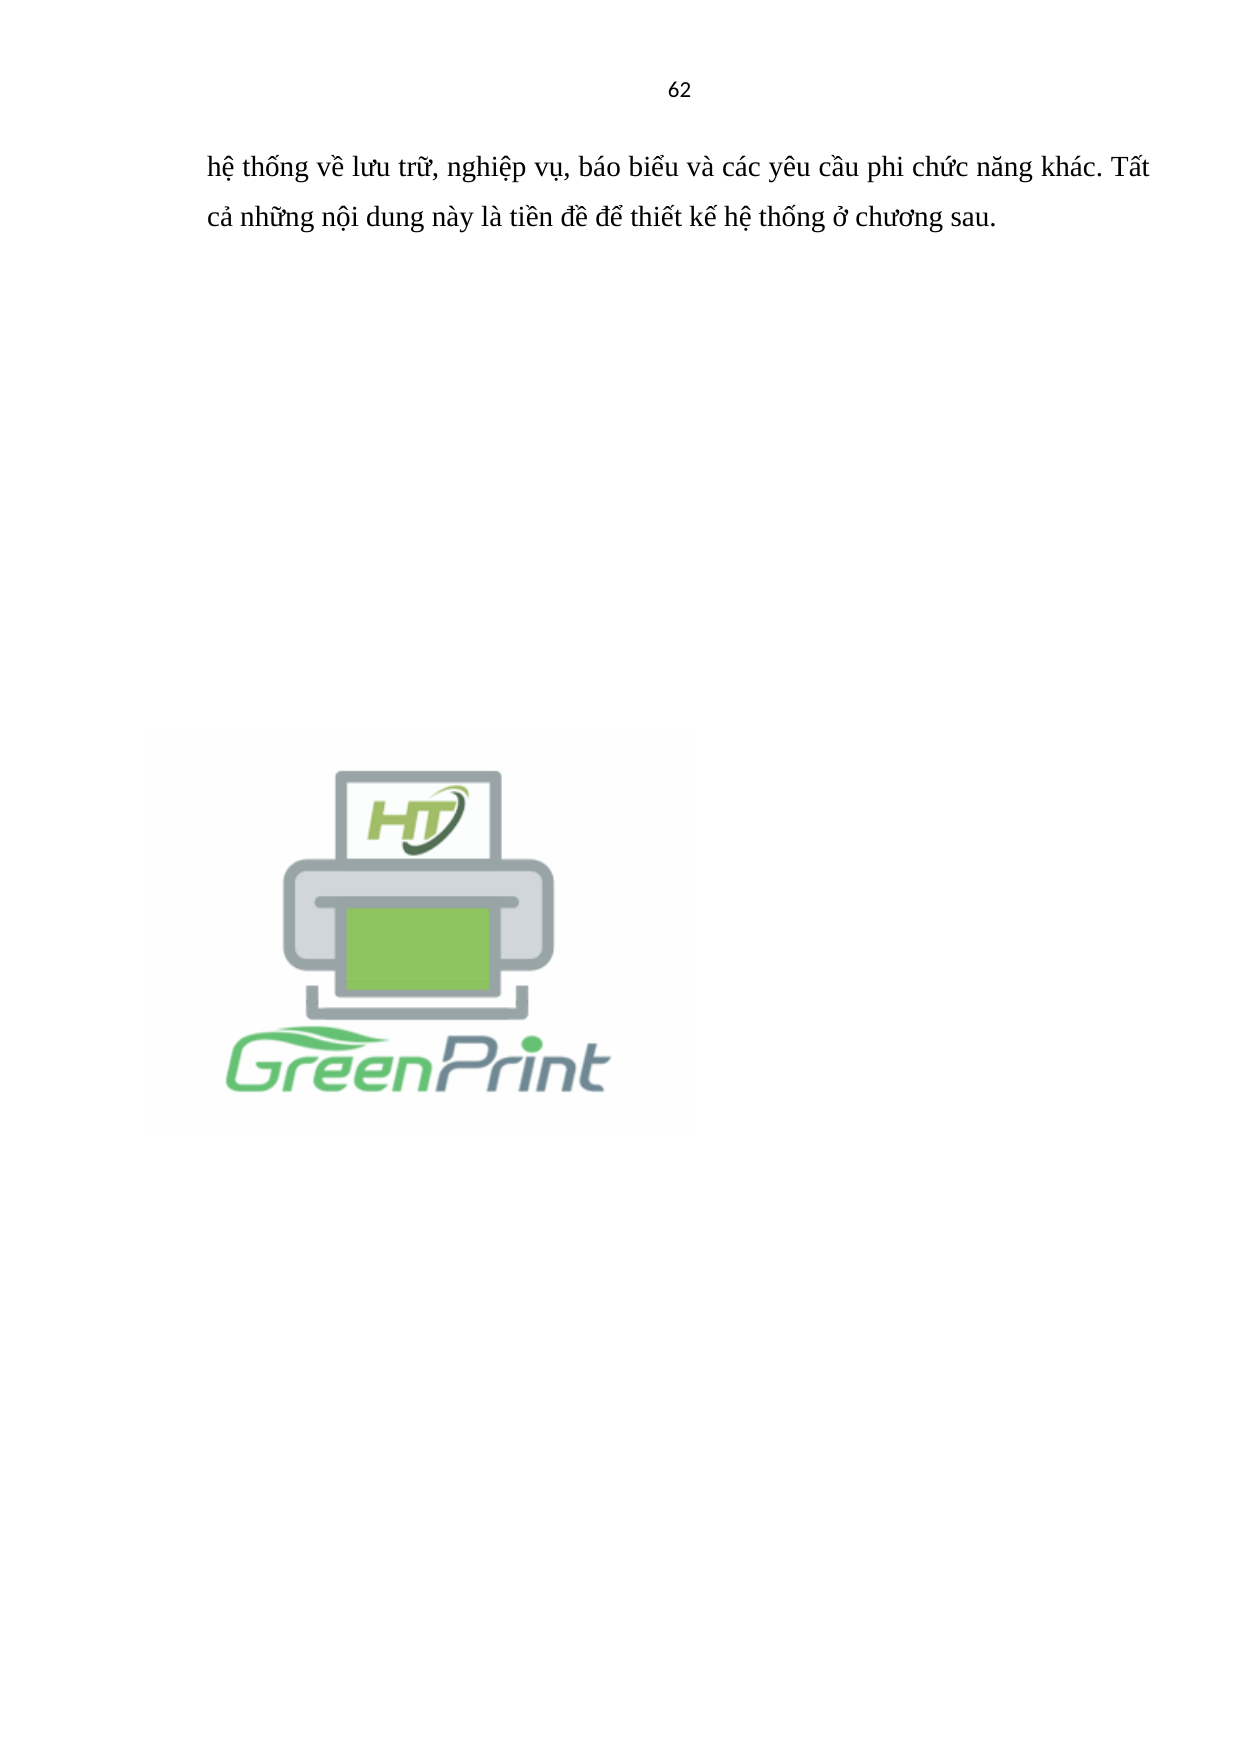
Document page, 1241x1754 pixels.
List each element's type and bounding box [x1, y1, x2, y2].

picture [145, 729, 693, 1136]
text [207, 149, 1152, 233]
